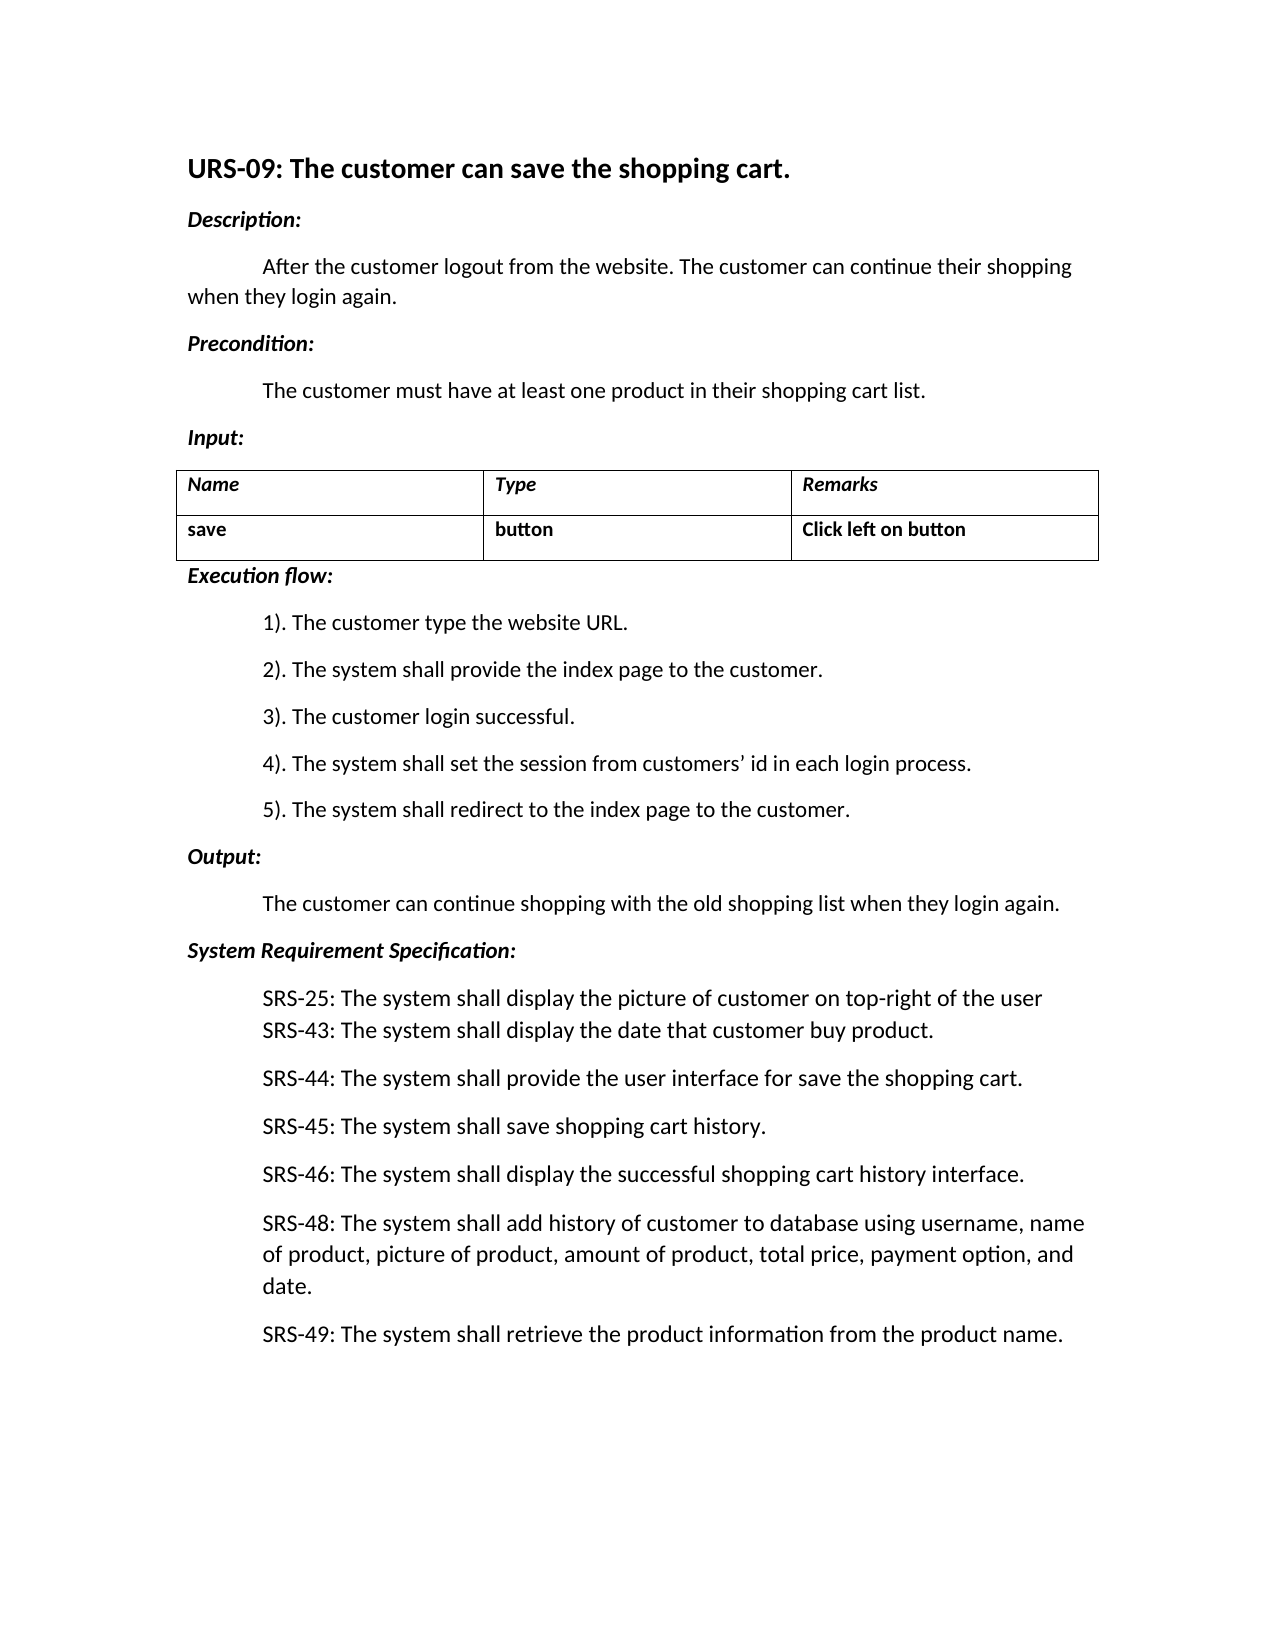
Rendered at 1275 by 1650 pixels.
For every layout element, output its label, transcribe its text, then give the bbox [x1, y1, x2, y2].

text 1). The customer type the website URL. [187, 608, 1087, 636]
table_cell button [484, 516, 791, 560]
text 2). The system shall provide the index page to the customer. [187, 655, 1087, 683]
text Execution flow: [187, 561, 1087, 589]
table_header Name [177, 471, 483, 515]
text SRS-45: The system shall save shopping cart history. [187, 1111, 1087, 1140]
text Description: [187, 205, 1087, 233]
text SRS-44: The system shall provide the user interface for save the shopping cart. [187, 1063, 1087, 1092]
text The customer must have at least one product in their shopping cart list. [187, 376, 1087, 404]
text System Requirement Specification: [187, 936, 1087, 964]
table_cell save [177, 516, 483, 560]
text After the customer logout from the website. The customer can continue their shopping when they login again. [187, 252, 1087, 310]
text SRS-49: The system shall retrieve the product information from the product name. [187, 1319, 1087, 1348]
text 4). The system shall set the session from customers’ id in each login process. [187, 749, 1087, 777]
text The customer can continue shopping with the old shopping list when they login again. [187, 889, 1087, 917]
table_cell Click left on button [792, 516, 1098, 560]
text SRS-25: The system shall display the picture of customer on top-right of the user SRS-43: The system shall display the date that customer buy product. [262, 983, 1087, 1044]
text Input: [187, 423, 1087, 451]
text Precondition: [187, 329, 1087, 357]
text URS-09: The customer can save the shopping cart. [187, 150, 1087, 186]
text 5). The system shall redirect to the index page to the customer. [187, 796, 1087, 823]
text SRS-46: The system shall display the successful shopping cart history interface. [187, 1159, 1087, 1189]
text 3). The customer login successful. [187, 702, 1087, 730]
table_header Type [484, 471, 791, 515]
table_header Remarks [792, 471, 1098, 515]
text SRS-48: The system shall add history of customer to database using username, name of product, picture of product, amount of product, total price, payment option, and date. [262, 1208, 1087, 1300]
text Output: [187, 842, 1087, 870]
